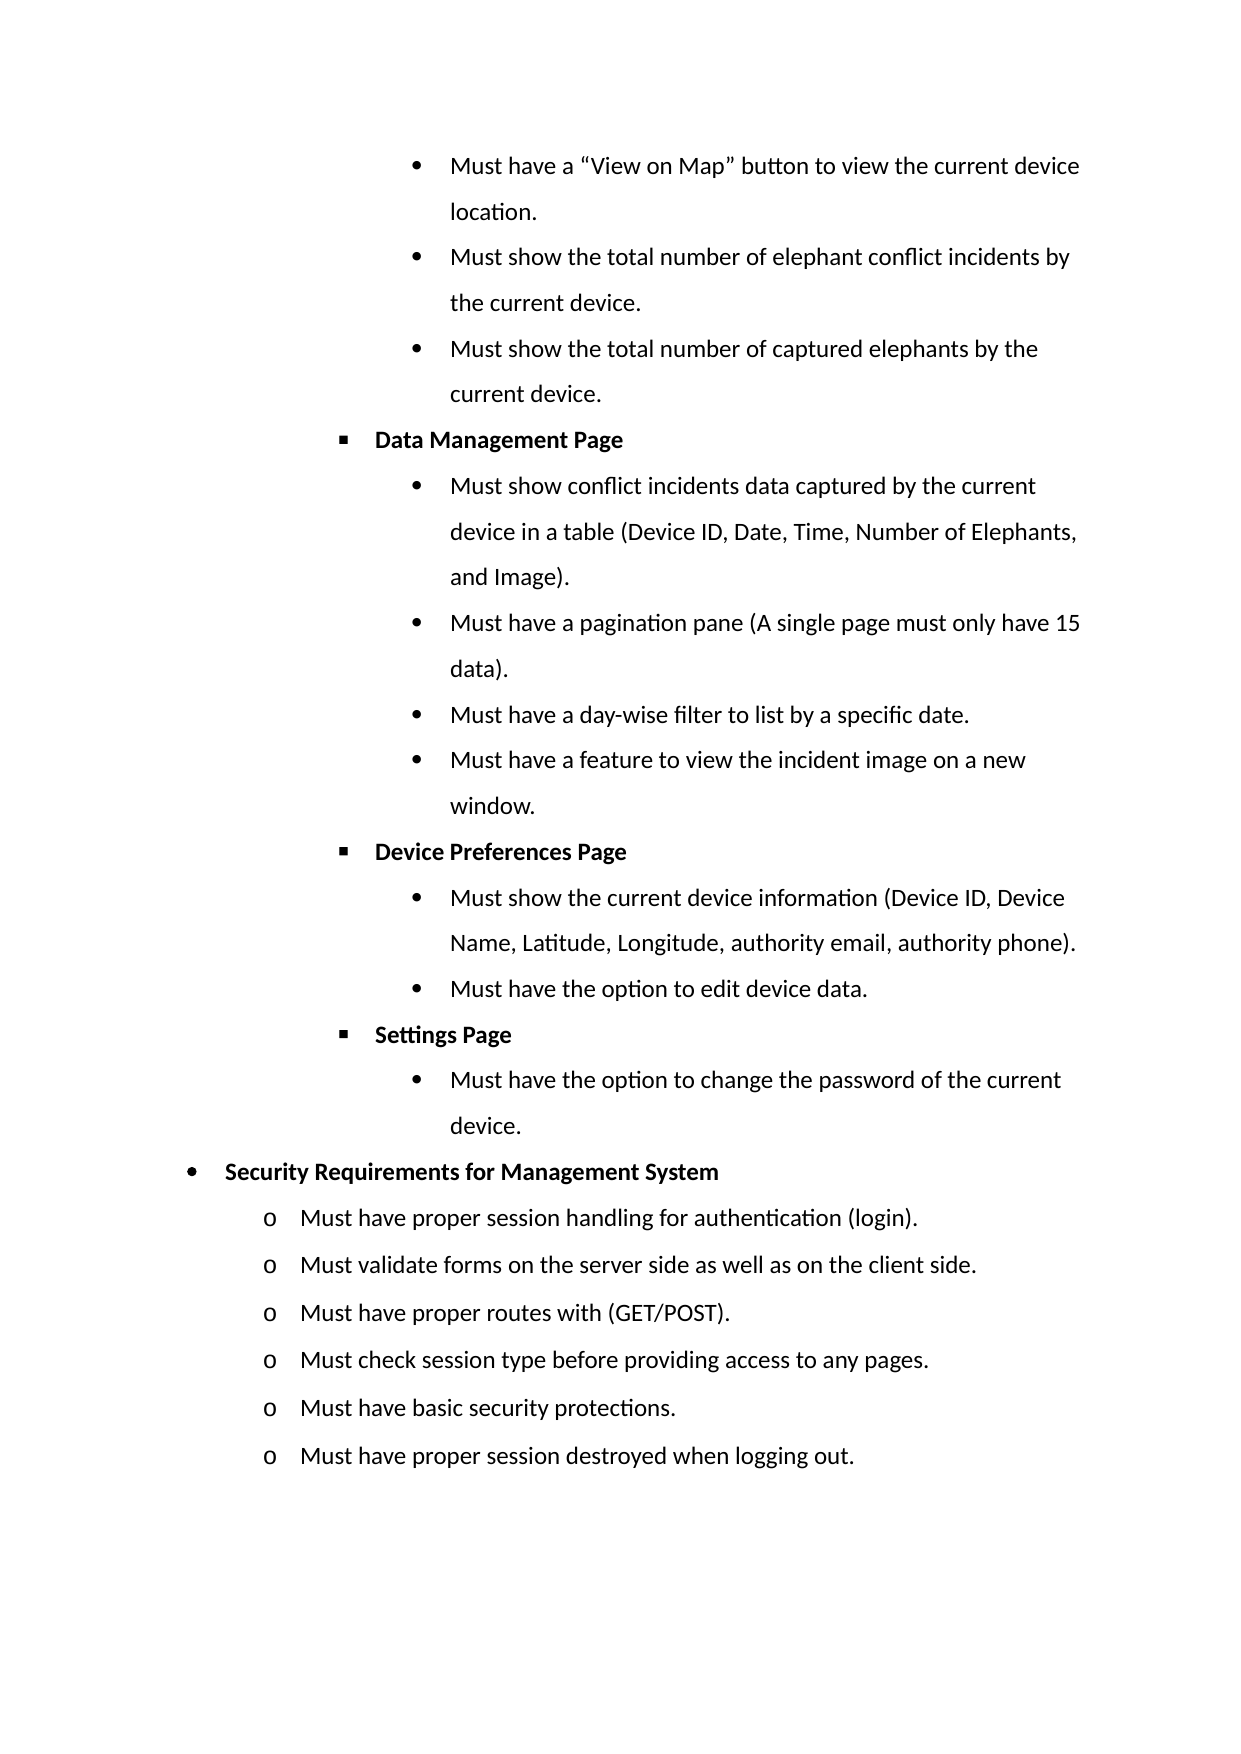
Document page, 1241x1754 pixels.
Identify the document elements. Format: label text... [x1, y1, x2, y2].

list Must show the current device information (Device ID, Device Name, Latitude, Longitude, authority email, authority phone). [412, 882, 1090, 958]
list Must have the option to change the password of the current device. [412, 1064, 1090, 1141]
list Must check session type before providing access to any pages. [262, 1344, 1090, 1376]
list Must have a feature to view the incident image on a new window. [412, 744, 1090, 821]
list Settings Page [337, 1019, 1090, 1049]
list Data Management Page [337, 424, 1090, 455]
list Must show the total number of elephant conflict incidents by the current device. [412, 241, 1090, 318]
list Must have a day-wise filter to list by a specific date. [412, 699, 1090, 729]
list Device Preferences Page [337, 836, 1090, 866]
list Must have the option to edit device data. [412, 973, 1090, 1004]
list Must show the total number of captured elephants by the current device. [412, 333, 1090, 409]
list Must have proper session handling for authentication (login). [262, 1202, 1090, 1233]
list Must have a “View on Map” button to view the current device location. [412, 150, 1090, 226]
list Must validate forms on the server side as well as on the client side. [262, 1249, 1090, 1281]
list Must have a pagination pane (A single page must only have 15 data). [412, 607, 1090, 683]
list Must have proper session destroyed when logging out. [262, 1440, 1090, 1472]
list Must show conflict incidents data captured by the current device in a table (Device ID, Date, Time, Number of Elephants, and Image). [412, 470, 1090, 592]
list Must have basic security protections. [262, 1392, 1090, 1424]
list Must have proper routes with (GET/POST). [262, 1297, 1090, 1329]
list Security Requirements for Management System [187, 1156, 1090, 1187]
